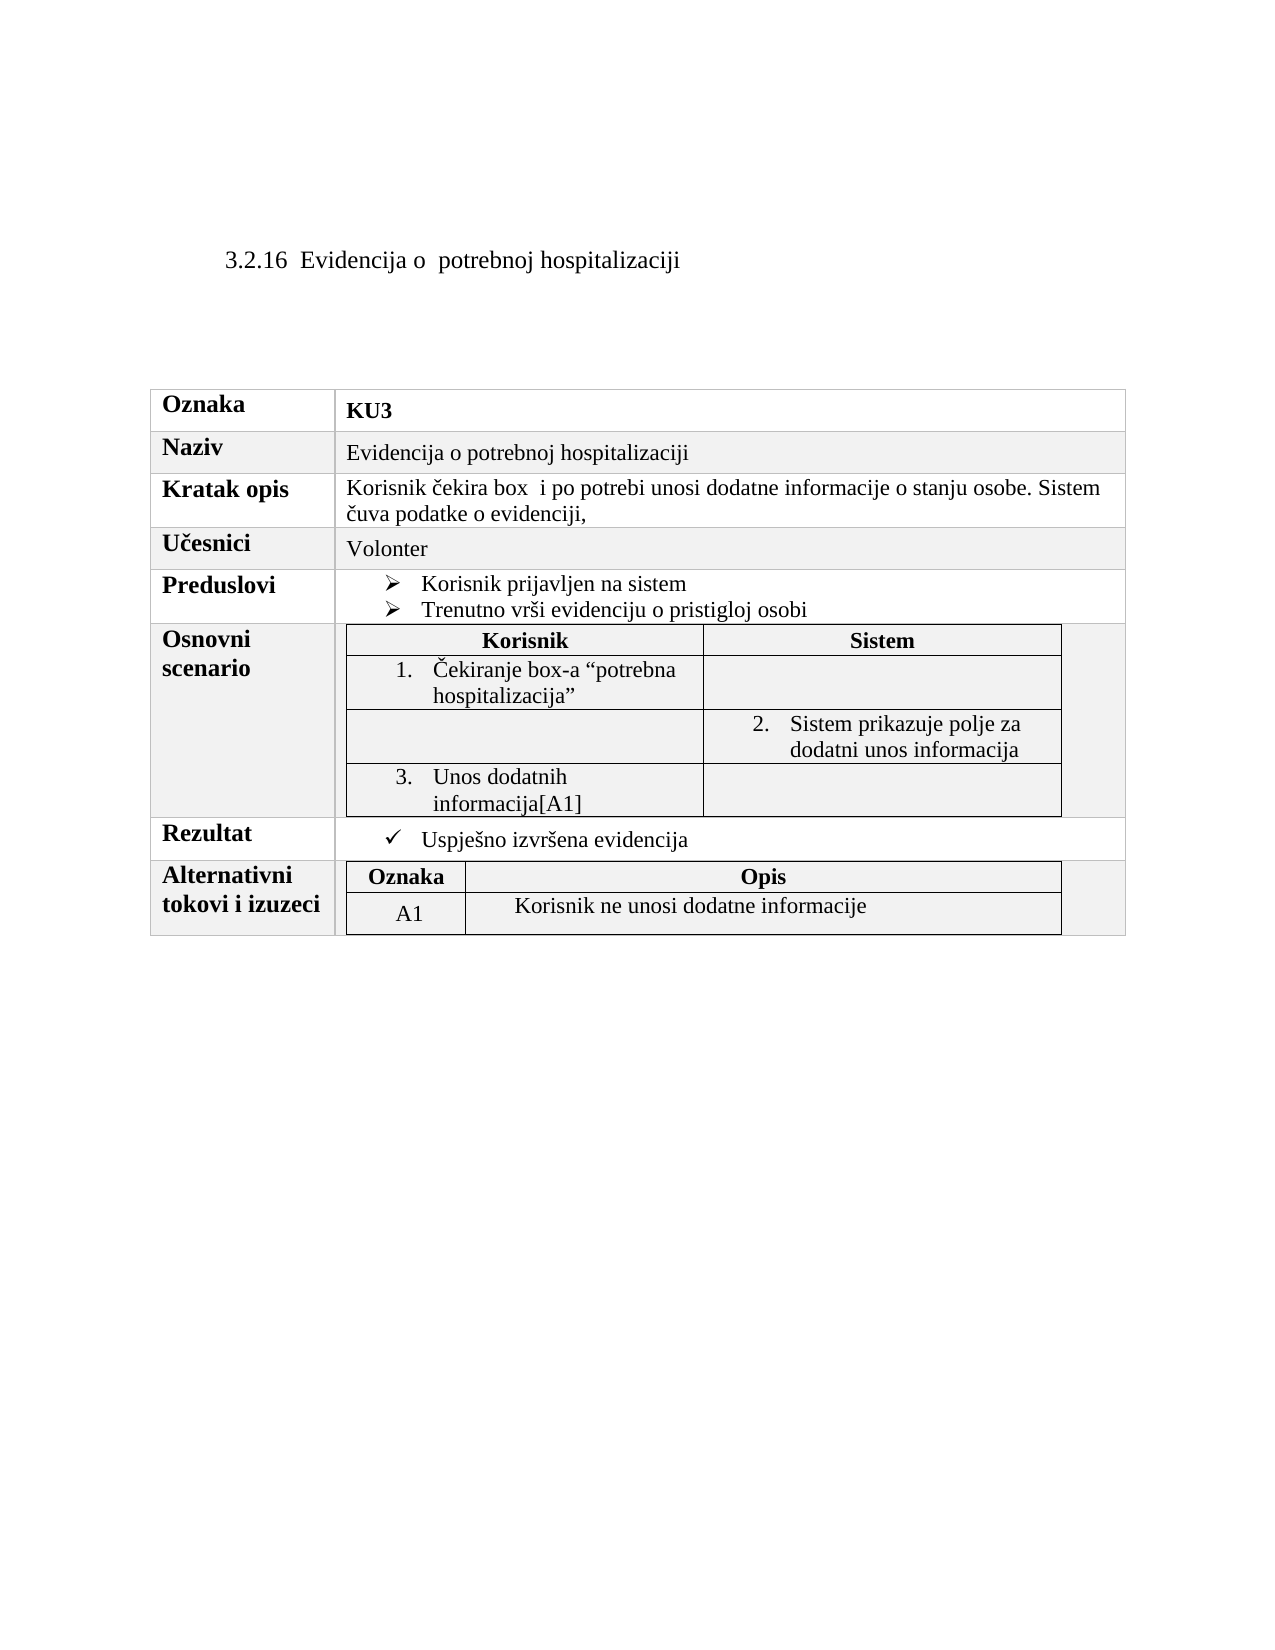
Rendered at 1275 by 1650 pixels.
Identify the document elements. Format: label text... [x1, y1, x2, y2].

table_cell Preduslovi [151, 570, 334, 623]
table_cell [347, 862, 465, 892]
table_cell Alternativni tokovi i izuzeci [151, 861, 334, 935]
table_cell [347, 764, 703, 816]
table_cell [466, 893, 1061, 934]
table_cell Naziv [151, 432, 334, 473]
list Evidencija o potrebnoj hospitalizaciji [225, 245, 1125, 274]
table_cell Korisnik čekira box i po potrebi unosi dodatne informacije o stanju osobe. Sistem čuva podatke o evidenciji, [336, 474, 1125, 527]
table_cell Uspješno izvršena evidencija [336, 818, 1125, 859]
table_cell [347, 893, 465, 934]
table_cell [336, 624, 346, 817]
table_cell [704, 710, 1061, 763]
table_cell [704, 764, 1061, 816]
table_cell Osnovni scenario [151, 624, 334, 817]
table_cell [336, 861, 346, 935]
table_cell [704, 656, 1061, 709]
table_cell [1062, 861, 1125, 935]
table_cell [347, 710, 703, 763]
table_cell Volonter [336, 528, 1125, 569]
table_cell Korisnik prijavljen na sistem Trenutno vrši evidenciju o pristigloj osobi [336, 570, 1125, 623]
table_cell [347, 656, 703, 709]
table_cell [1062, 624, 1125, 817]
table_header KU3 [336, 390, 1125, 431]
table_cell Učesnici [151, 528, 334, 569]
table_cell [466, 862, 1061, 892]
table_cell Rezultat [151, 818, 334, 859]
table_header Oznaka [151, 390, 334, 431]
table_cell Evidencija o potrebnoj hospitalizaciji [336, 432, 1125, 473]
table_cell [704, 625, 1061, 655]
table_cell Kratak opis [151, 474, 334, 527]
table_cell [347, 625, 703, 655]
